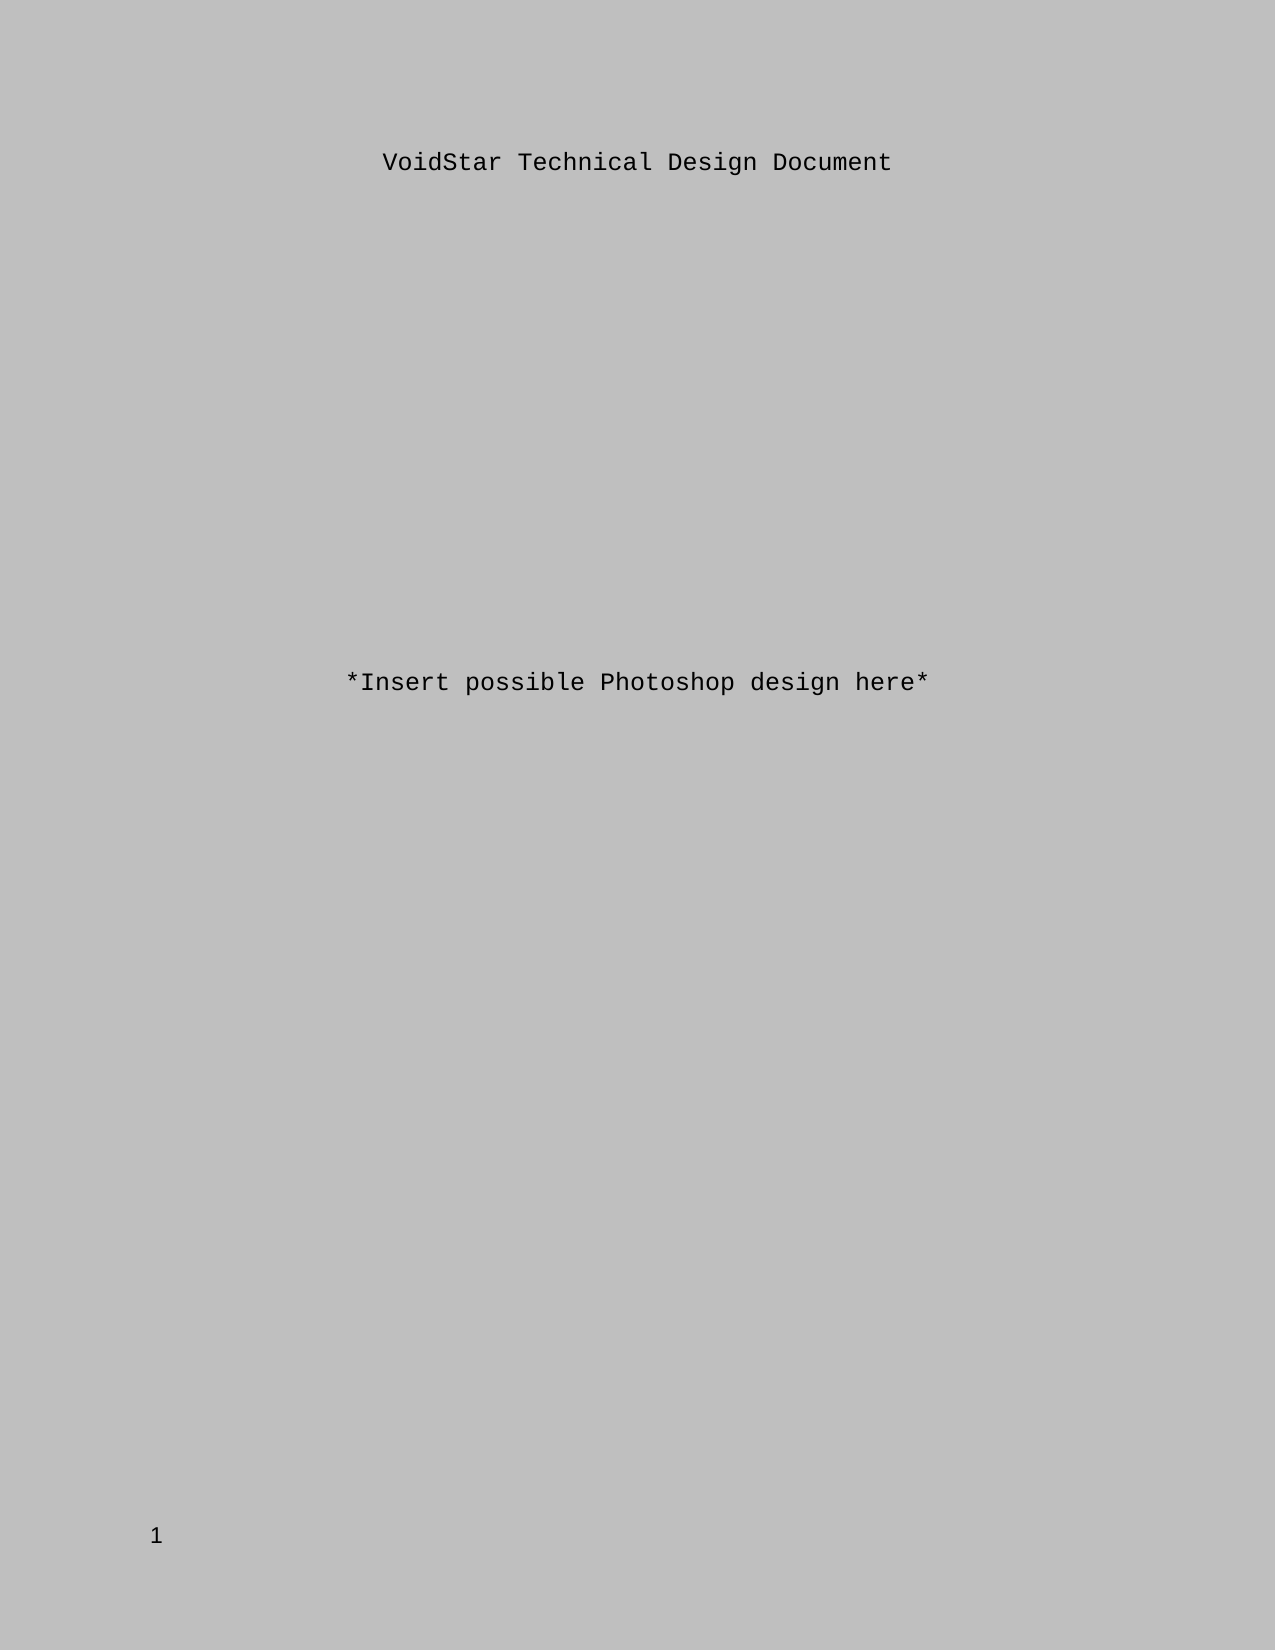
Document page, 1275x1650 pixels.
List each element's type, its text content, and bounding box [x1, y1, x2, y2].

text *Insert possible Photoshop design here* [150, 670, 1125, 698]
text VoidStar Technical Design Document [150, 150, 1125, 178]
